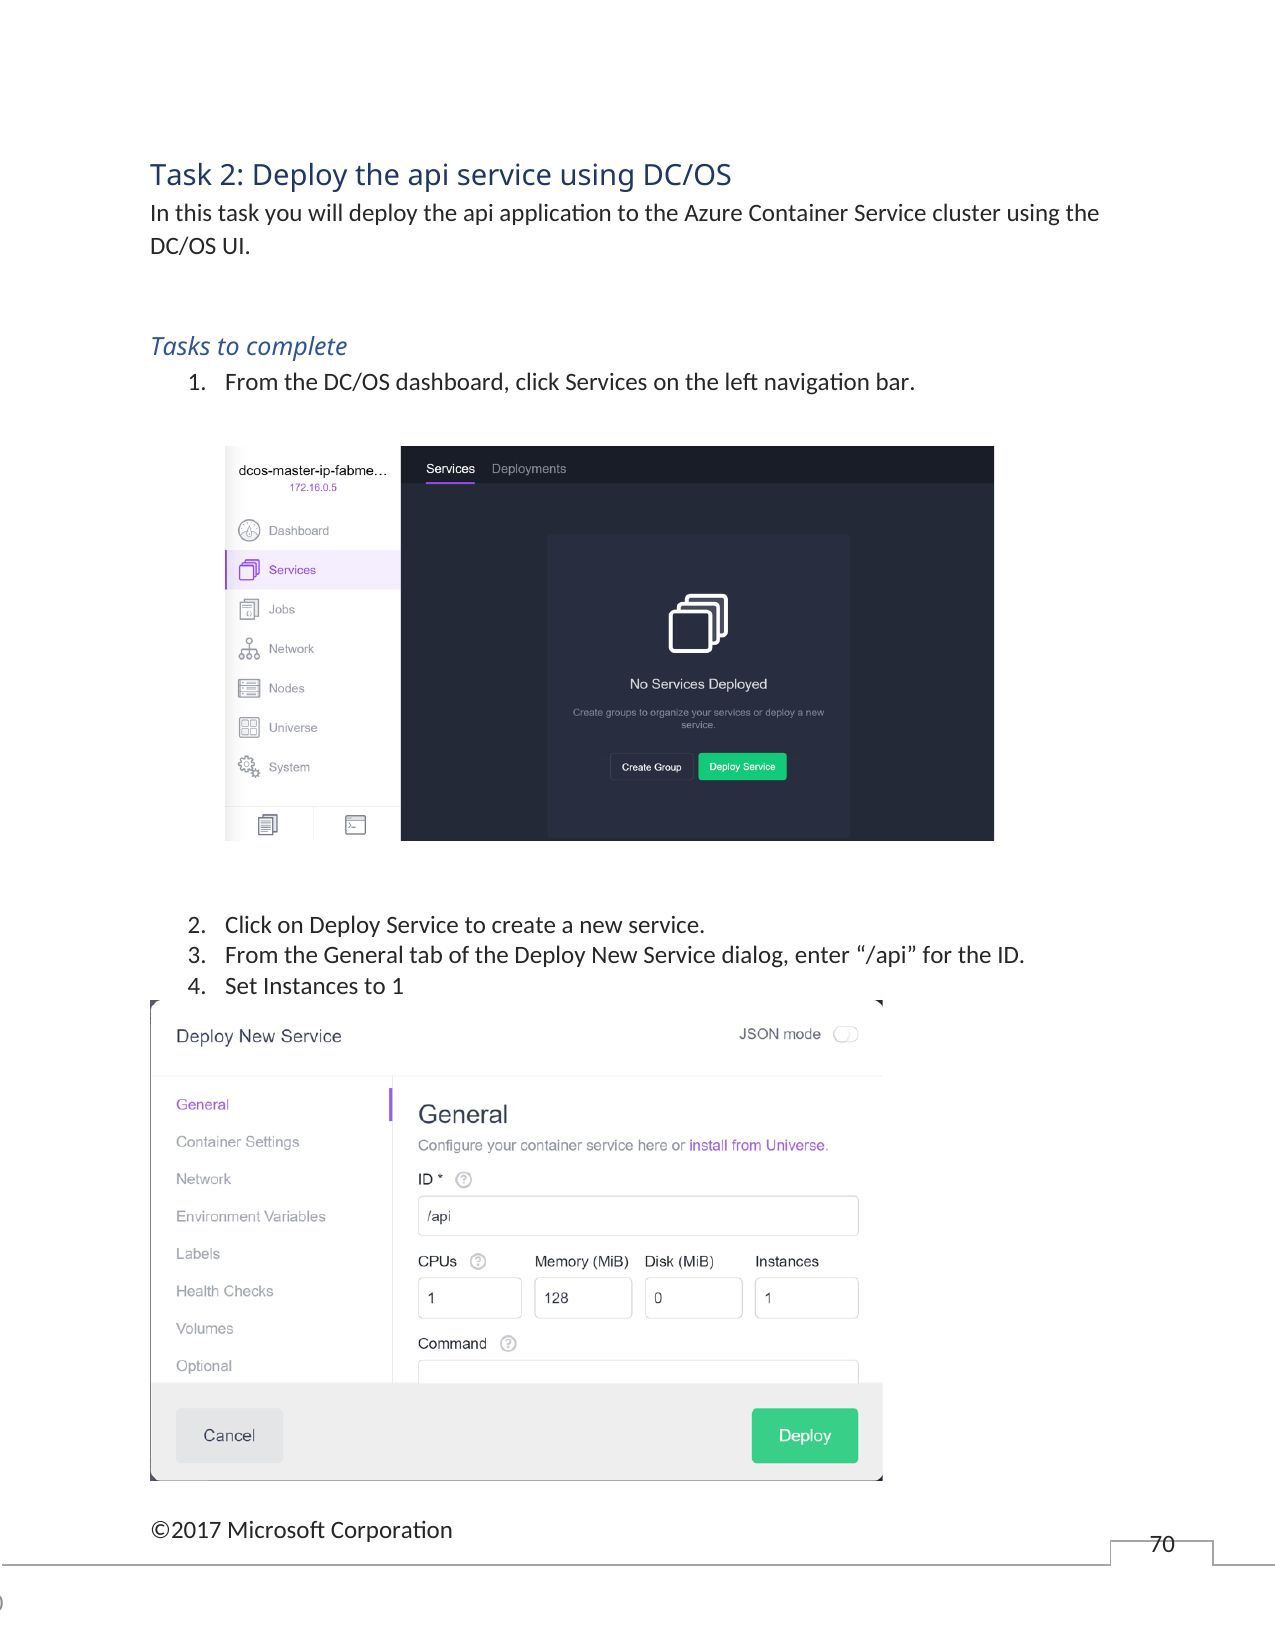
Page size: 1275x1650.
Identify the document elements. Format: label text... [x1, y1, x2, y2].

picture [225, 446, 995, 841]
list From the DC/OS dashboard, click Services on the left navigation bar. [187, 366, 1125, 396]
subtitle Tasks to complete [150, 329, 1125, 363]
list Set Instances to 1 [187, 970, 1125, 1000]
picture [150, 1000, 883, 1481]
subtitle Task 2: Deploy the api service using DC/OS [150, 154, 1125, 194]
text In this task you will deploy the api application to the Azure Container Service cluster using the DC/OS UI. [150, 197, 1125, 260]
list From the General tab of the Deploy New Service dialog, enter “/api” for the ID. [187, 939, 1125, 970]
list Click on Deploy Service to create a new service. [187, 909, 1125, 939]
